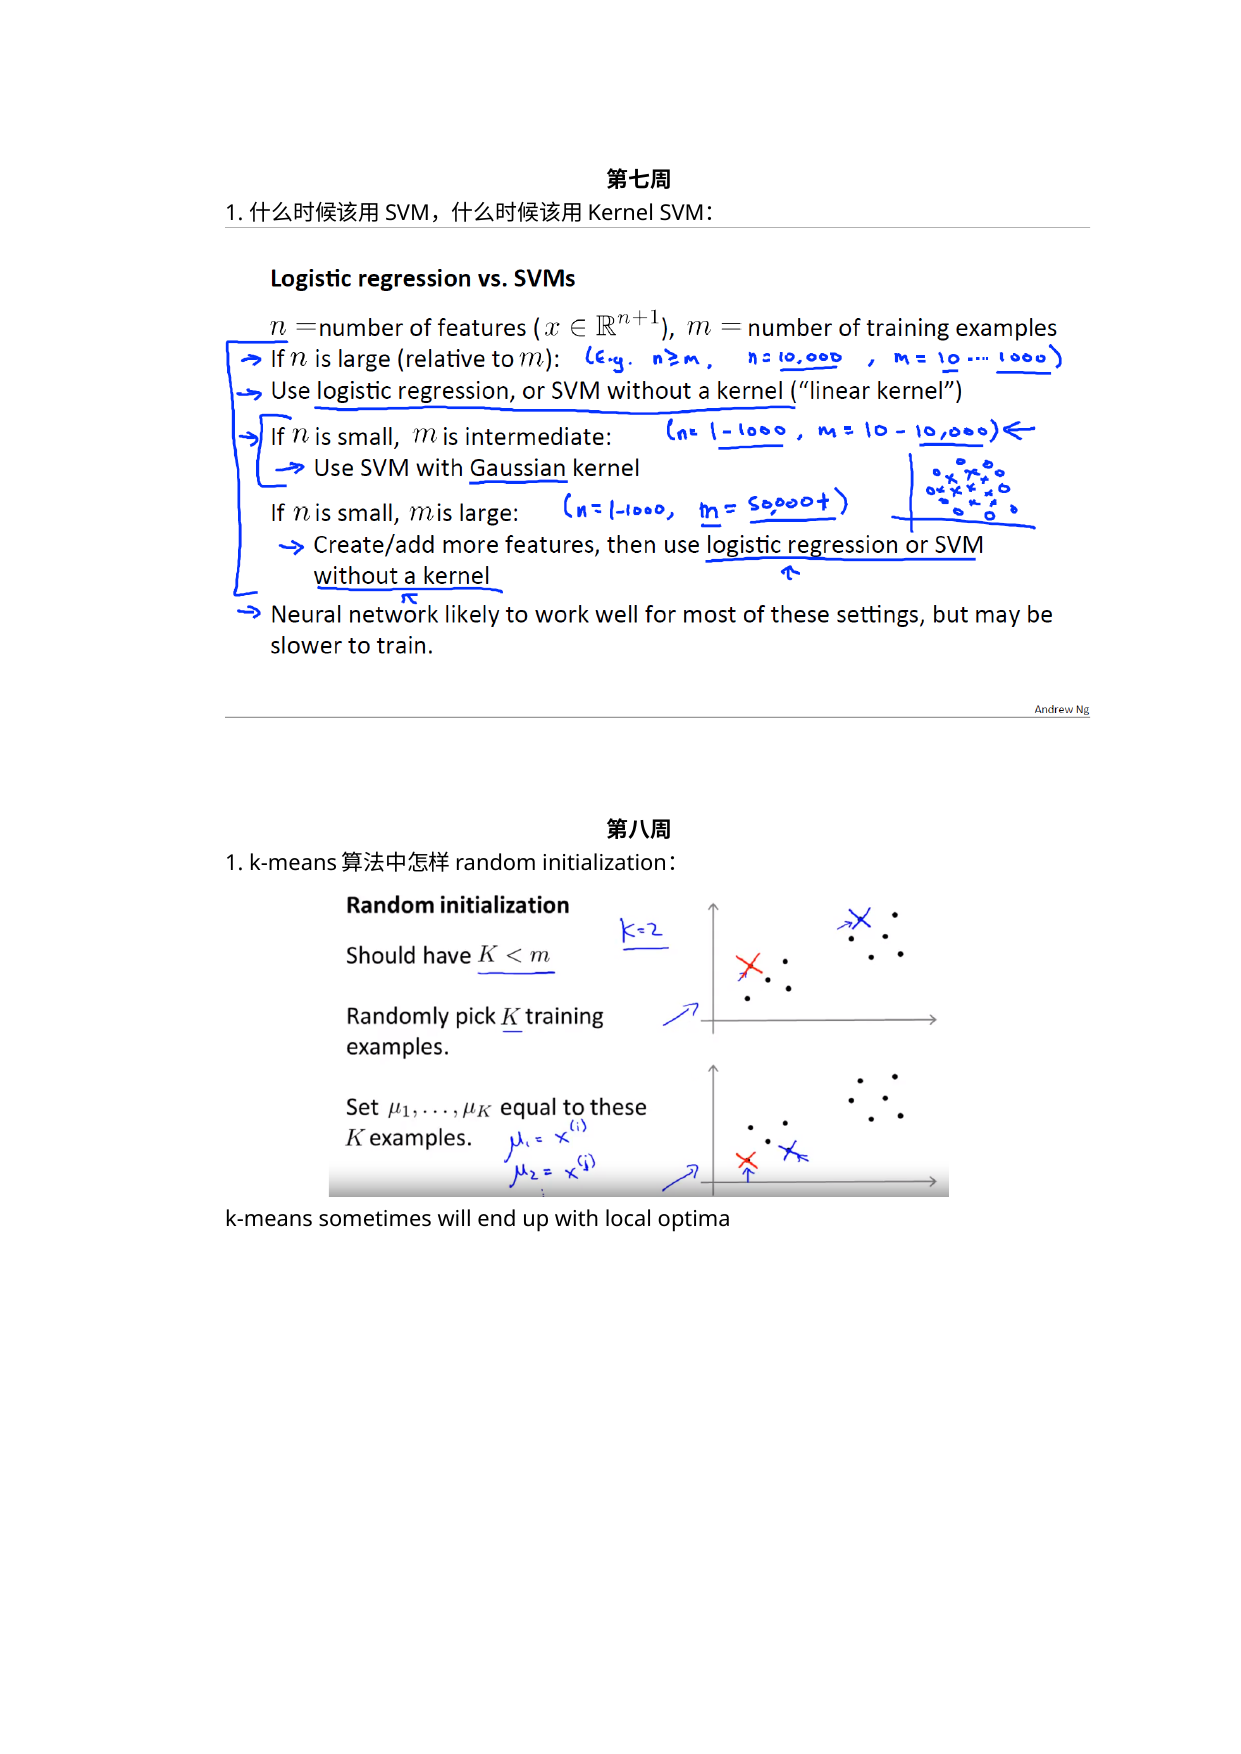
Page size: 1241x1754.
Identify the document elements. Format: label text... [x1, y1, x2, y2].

list k-means sometimes will end up with local optima [225, 1202, 1053, 1234]
list 1. 什么时候该用SVM，什么时候该用Kernel SVM： [225, 194, 1053, 227]
list 第八周 [225, 812, 1053, 844]
list 第七周 [225, 162, 1053, 194]
picture [328, 877, 949, 1197]
picture [225, 227, 1091, 718]
list 1. k-means算法中怎样random initialization： [225, 844, 1053, 877]
